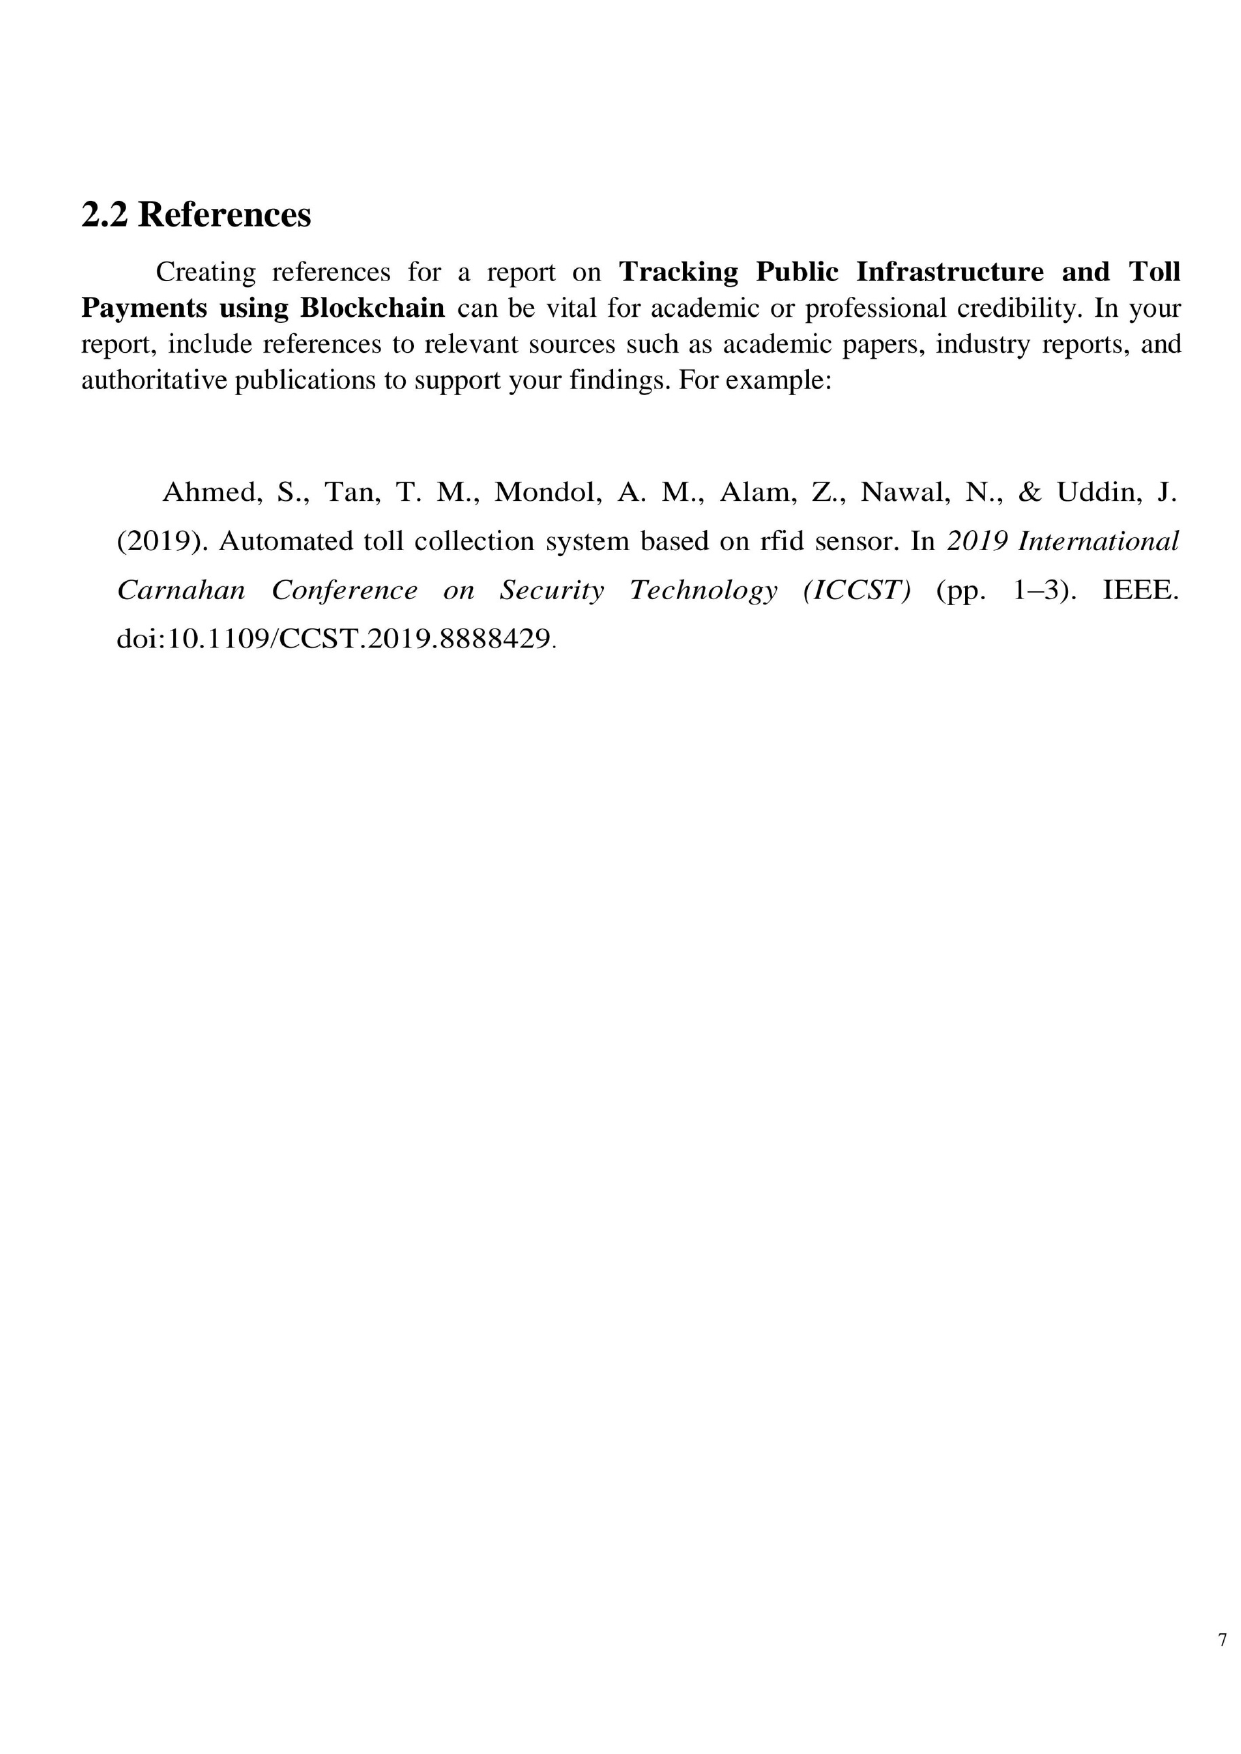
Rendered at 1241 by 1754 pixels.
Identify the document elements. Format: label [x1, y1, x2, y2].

picture [80, 200, 1229, 1649]
